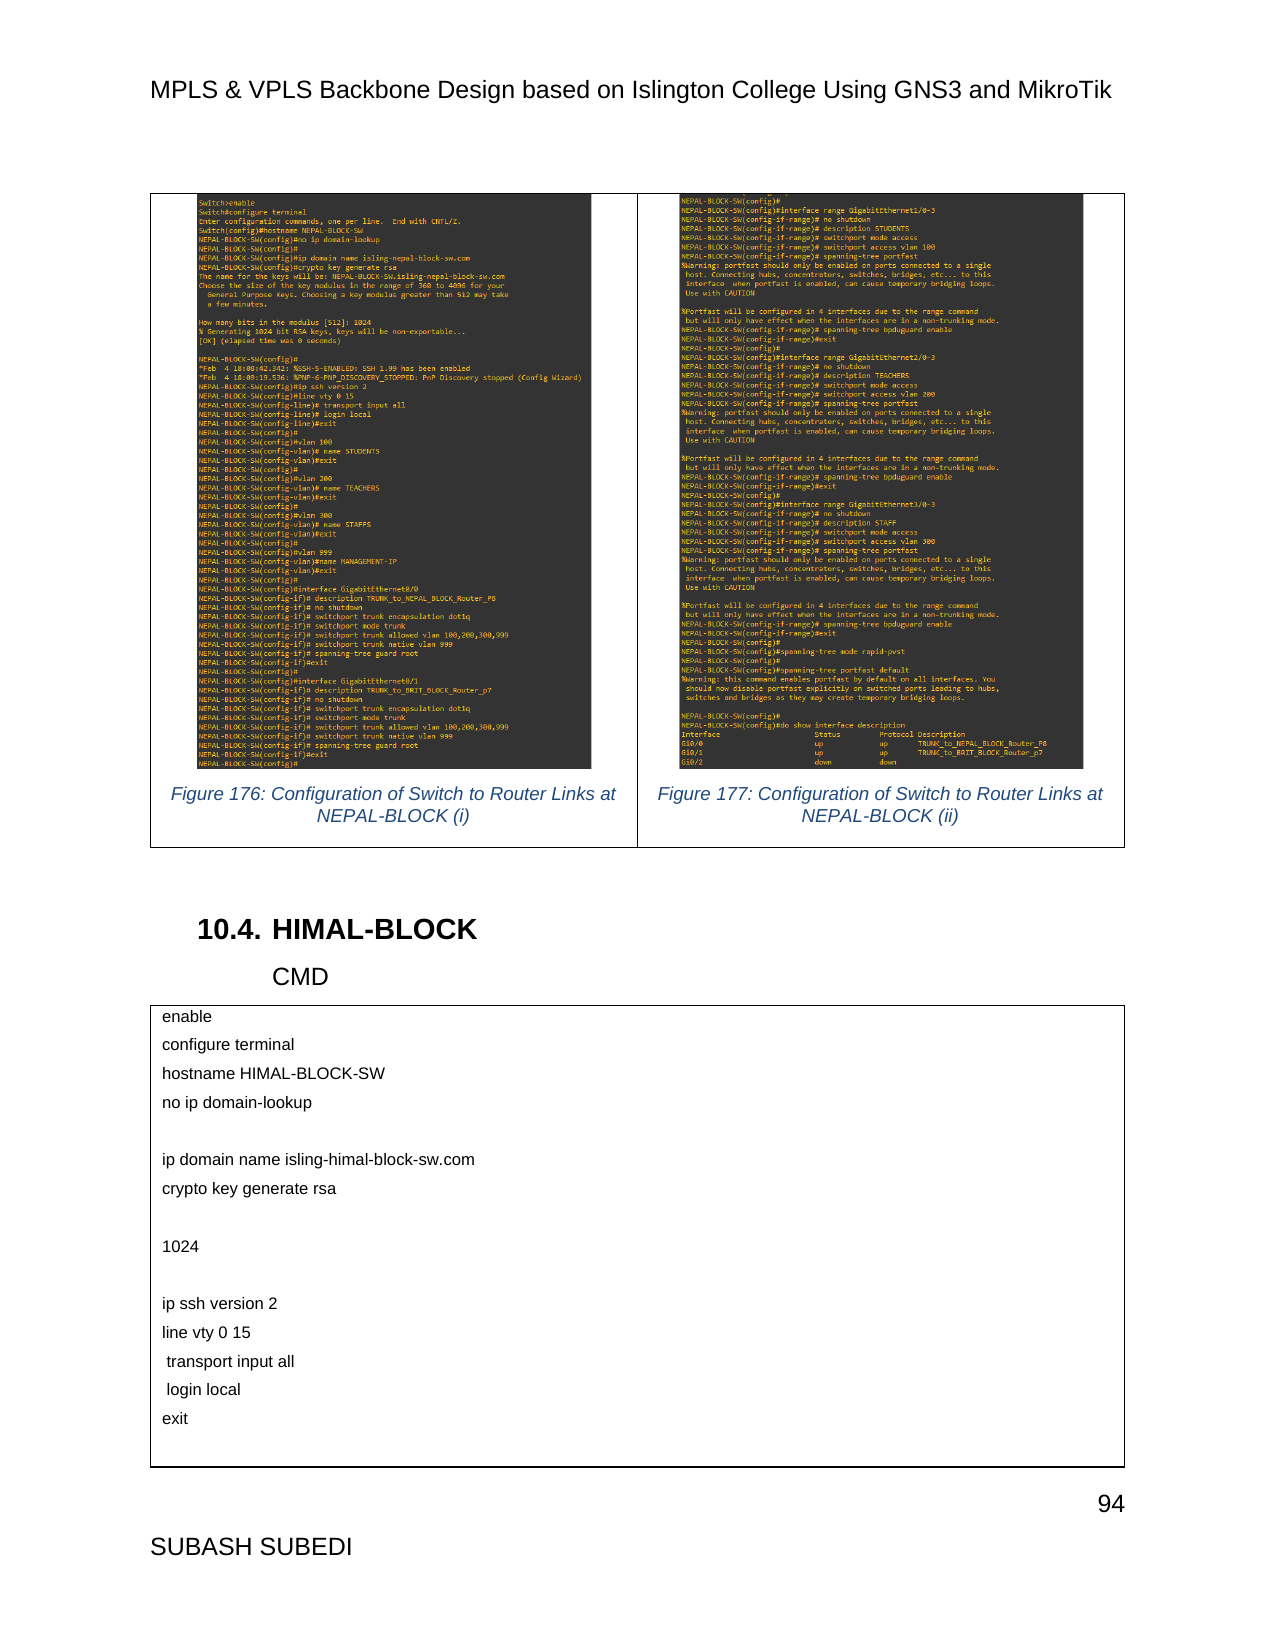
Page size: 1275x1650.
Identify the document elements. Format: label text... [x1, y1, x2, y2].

subtitle HIMAL-BLOCK [197, 912, 1125, 946]
picture [678, 194, 1084, 769]
picture [196, 194, 592, 769]
table_header Figure 176: Configuration of Switch to Router Links at NEPAL-BLOCK (i) [151, 194, 637, 847]
text CMD [272, 962, 1125, 991]
table_header Figure 177: Configuration of Switch to Router Links at NEPAL-BLOCK (ii) [638, 194, 1124, 847]
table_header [151, 1006, 1124, 1466]
